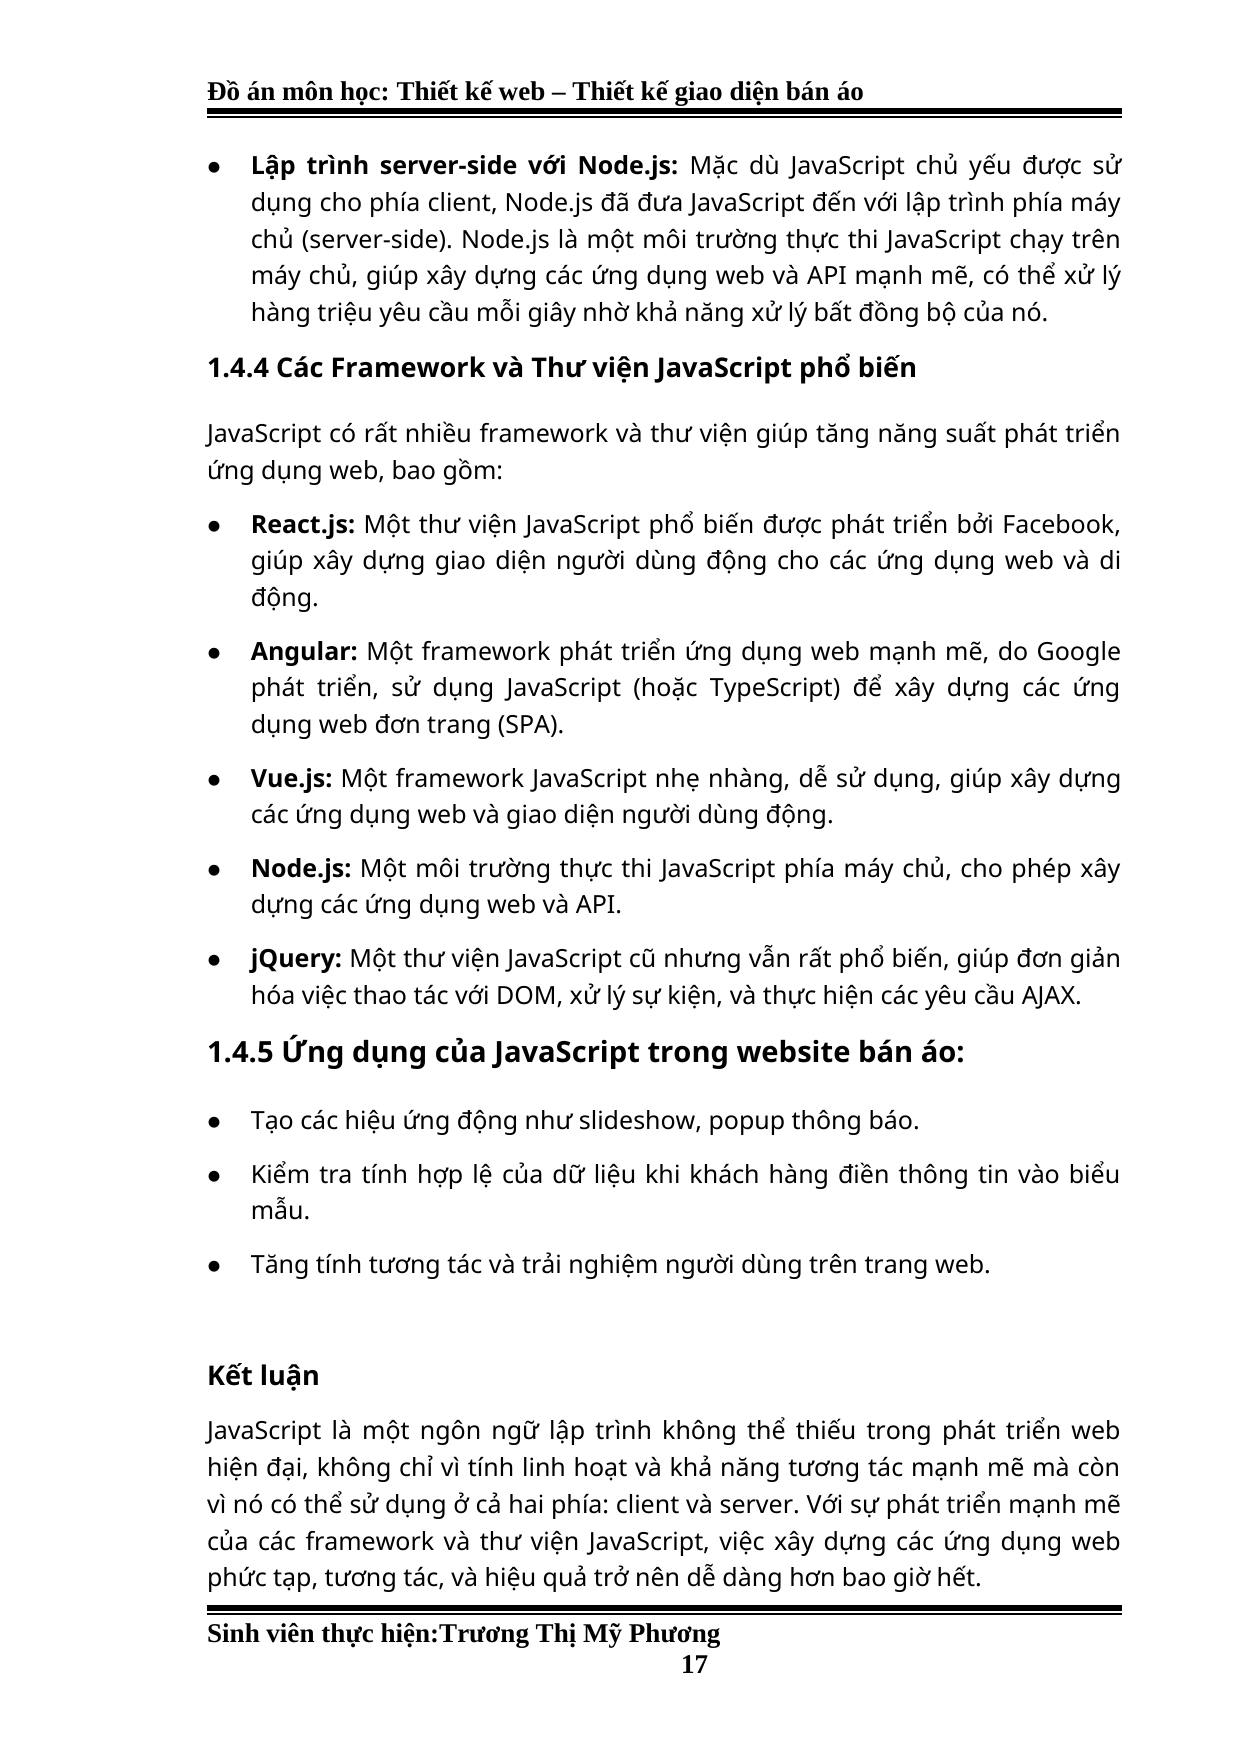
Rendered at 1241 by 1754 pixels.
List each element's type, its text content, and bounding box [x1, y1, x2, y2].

subtitle 1.4.4 Các Framework và Thư viện JavaScript phổ biến [207, 348, 1122, 385]
list Angular: Một framework phát triển ứng dụng web mạnh mẽ, do Google phát triển, sử dụng JavaScript (hoặc TypeScript) để xây dựng các ứng dụng web đơn trang (SPA). [207, 633, 1122, 741]
list Tạo các hiệu ứng động như slideshow, popup thông báo. [207, 1103, 1122, 1137]
list Tăng tính tương tác và trải nghiệm người dùng trên trang web. [207, 1246, 1122, 1281]
list Kiểm tra tính hợp lệ của dữ liệu khi khách hàng điền thông tin vào biểu mẫu. [207, 1156, 1122, 1227]
list Vue.js: Một framework JavaScript nhẹ nhàng, dễ sử dụng, giúp xây dựng các ứng dụng web và giao diện người dùng động. [207, 760, 1122, 831]
subtitle 1.4.5 Ứng dụng của JavaScript trong website bán áo: [207, 1031, 1122, 1071]
text JavaScript có rất nhiều framework và thư viện giúp tăng năng suất phát triển ứng dụng web, bao gồm: [207, 416, 1122, 487]
list jQuery: Một thư viện JavaScript cũ nhưng vẫn rất phổ biến, giúp đơn giản hóa việc thao tác với DOM, xử lý sự kiện, và thực hiện các yêu cầu AJAX. [207, 941, 1122, 1011]
list React.js: Một thư viện JavaScript phổ biến được phát triển bởi Facebook, giúp xây dựng giao diện người dùng động cho các ứng dụng web và di động. [207, 506, 1122, 614]
list Node.js: Một môi trường thực thi JavaScript phía máy chủ, cho phép xây dựng các ứng dụng web và API. [207, 850, 1122, 921]
list Lập trình server-side với Node.js: Mặc dù JavaScript chủ yếu được sử dụng cho phía client, Node.js đã đưa JavaScript đến với lập trình phía máy chủ (server-side). Node.js là một môi trường thực thi JavaScript chạy trên máy chủ, giúp xây dựng các ứng dụng web và API mạnh mẽ, có thể xử lý hàng triệu yêu cầu mỗi giây nhờ khả năng xử lý bất đồng bộ của nó. [207, 148, 1122, 329]
text JavaScript là một ngôn ngữ lập trình không thể thiếu trong phát triển web hiện đại, không chỉ vì tính linh hoạt và khả năng tương tác mạnh mẽ mà còn vì nó có thể sử dụng ở cả hai phía: client và server. Với sự phát triển mạnh mẽ của các framework và thư viện JavaScript, việc xây dựng các ứng dụng web phức tạp, tương tác, và hiệu quả trở nên dễ dàng hơn bao giờ hết. [207, 1413, 1122, 1594]
text Kết luận [207, 1356, 1122, 1393]
